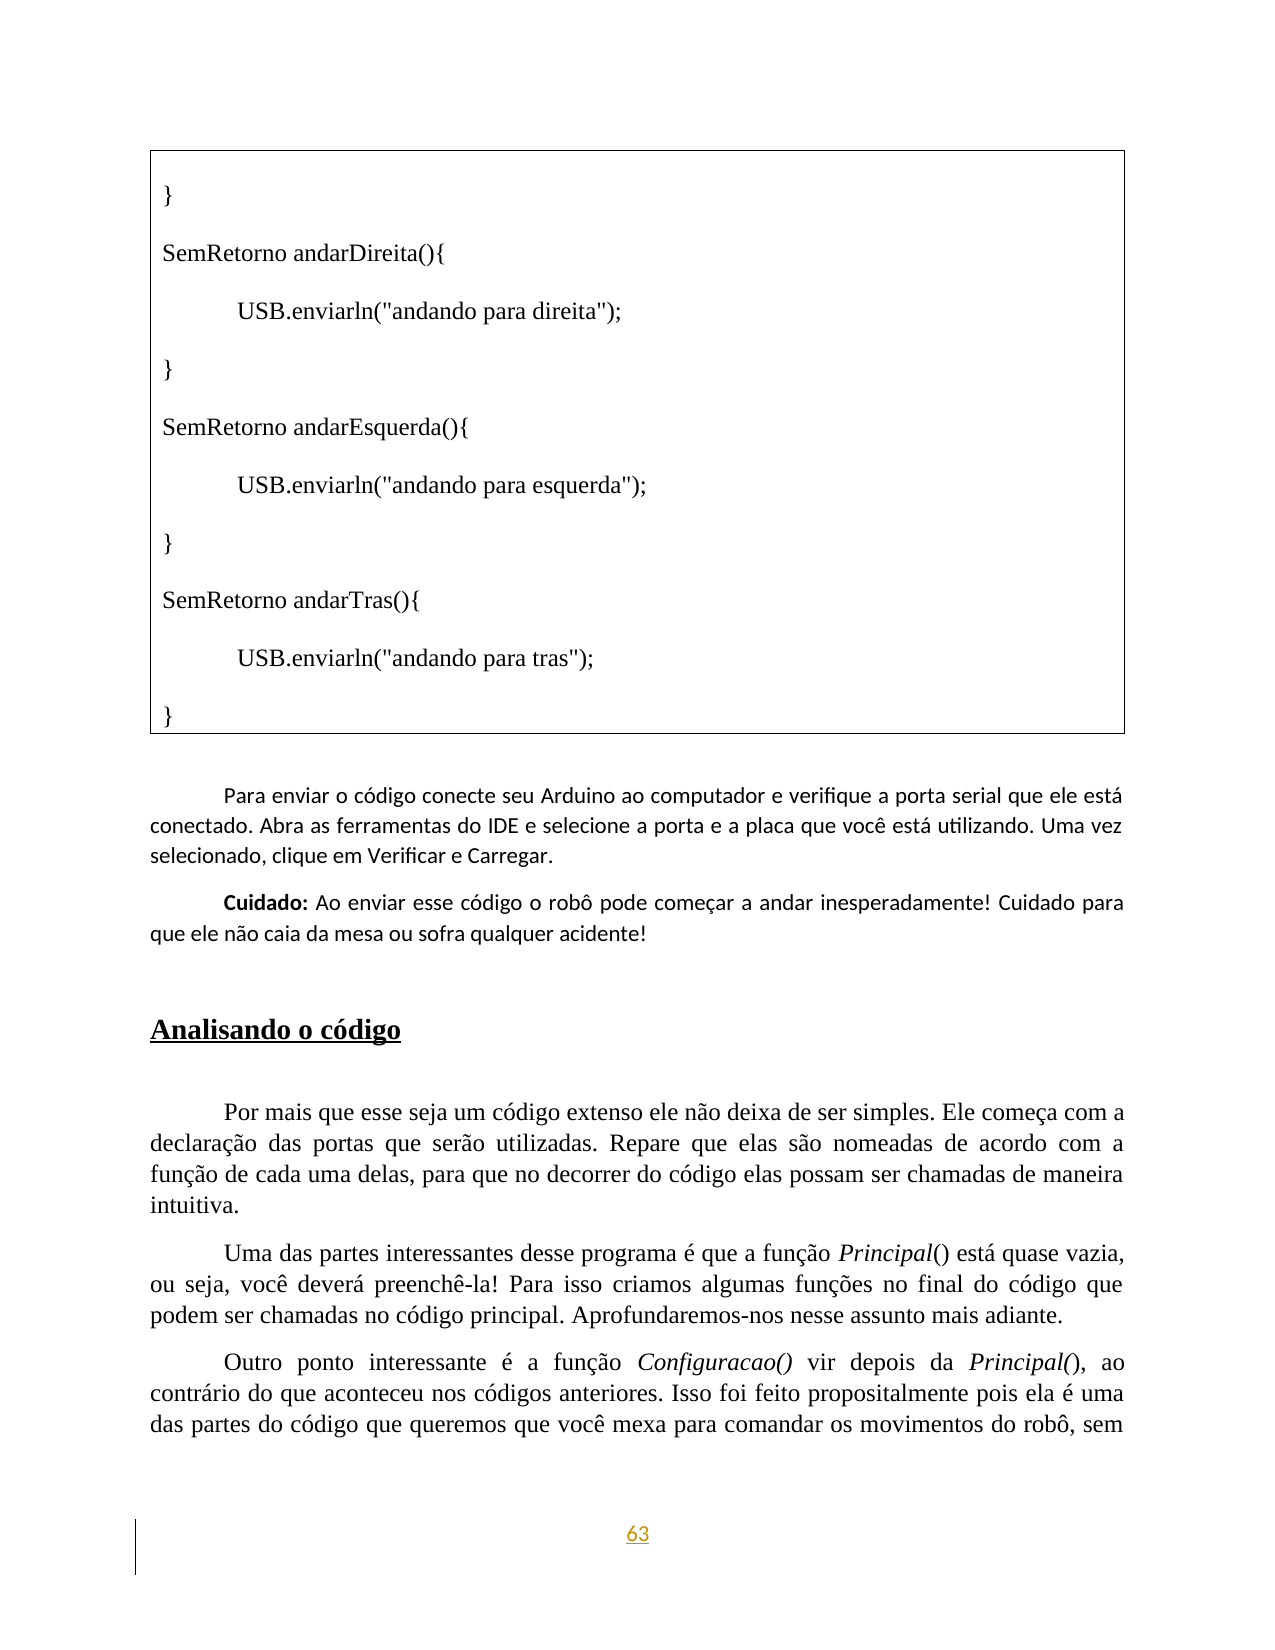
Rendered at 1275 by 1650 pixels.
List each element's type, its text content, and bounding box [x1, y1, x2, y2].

text Por mais que esse seja um código extenso ele não deixa de ser simples. Ele começa com a declaração das portas que serão utilizadas. Repare que elas são nomeadas de acordo com a função de cada uma delas, para que no decorrer do código elas possam ser chamadas de maneira intuitiva. [150, 1097, 1125, 1219]
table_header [151, 151, 1124, 733]
text Uma das partes interessantes desse programa é que a função Principal() está quase vazia, ou seja, você deverá preenchê-la! Para isso criamos algumas funções no final do código que podem ser chamadas no código principal. Aprofundaremos-nos nesse assunto mais adiante. [150, 1238, 1125, 1328]
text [150, 1347, 1125, 1438]
text Cuidado: Ao enviar esse código o robô pode começar a andar inesperadamente! Cuidado para que ele não caia da mesa ou sofra qualquer acidente! [150, 888, 1125, 947]
text Para enviar o código conecte seu Arduino ao computador e verifique a porta serial que ele está conectado. Abra as ferramentas do IDE e selecione a porta e a placa que você está utilizando. Uma vez selecionado, clique em Verificar e Carregar. [150, 781, 1125, 870]
text Analisando o código [150, 1012, 1125, 1046]
